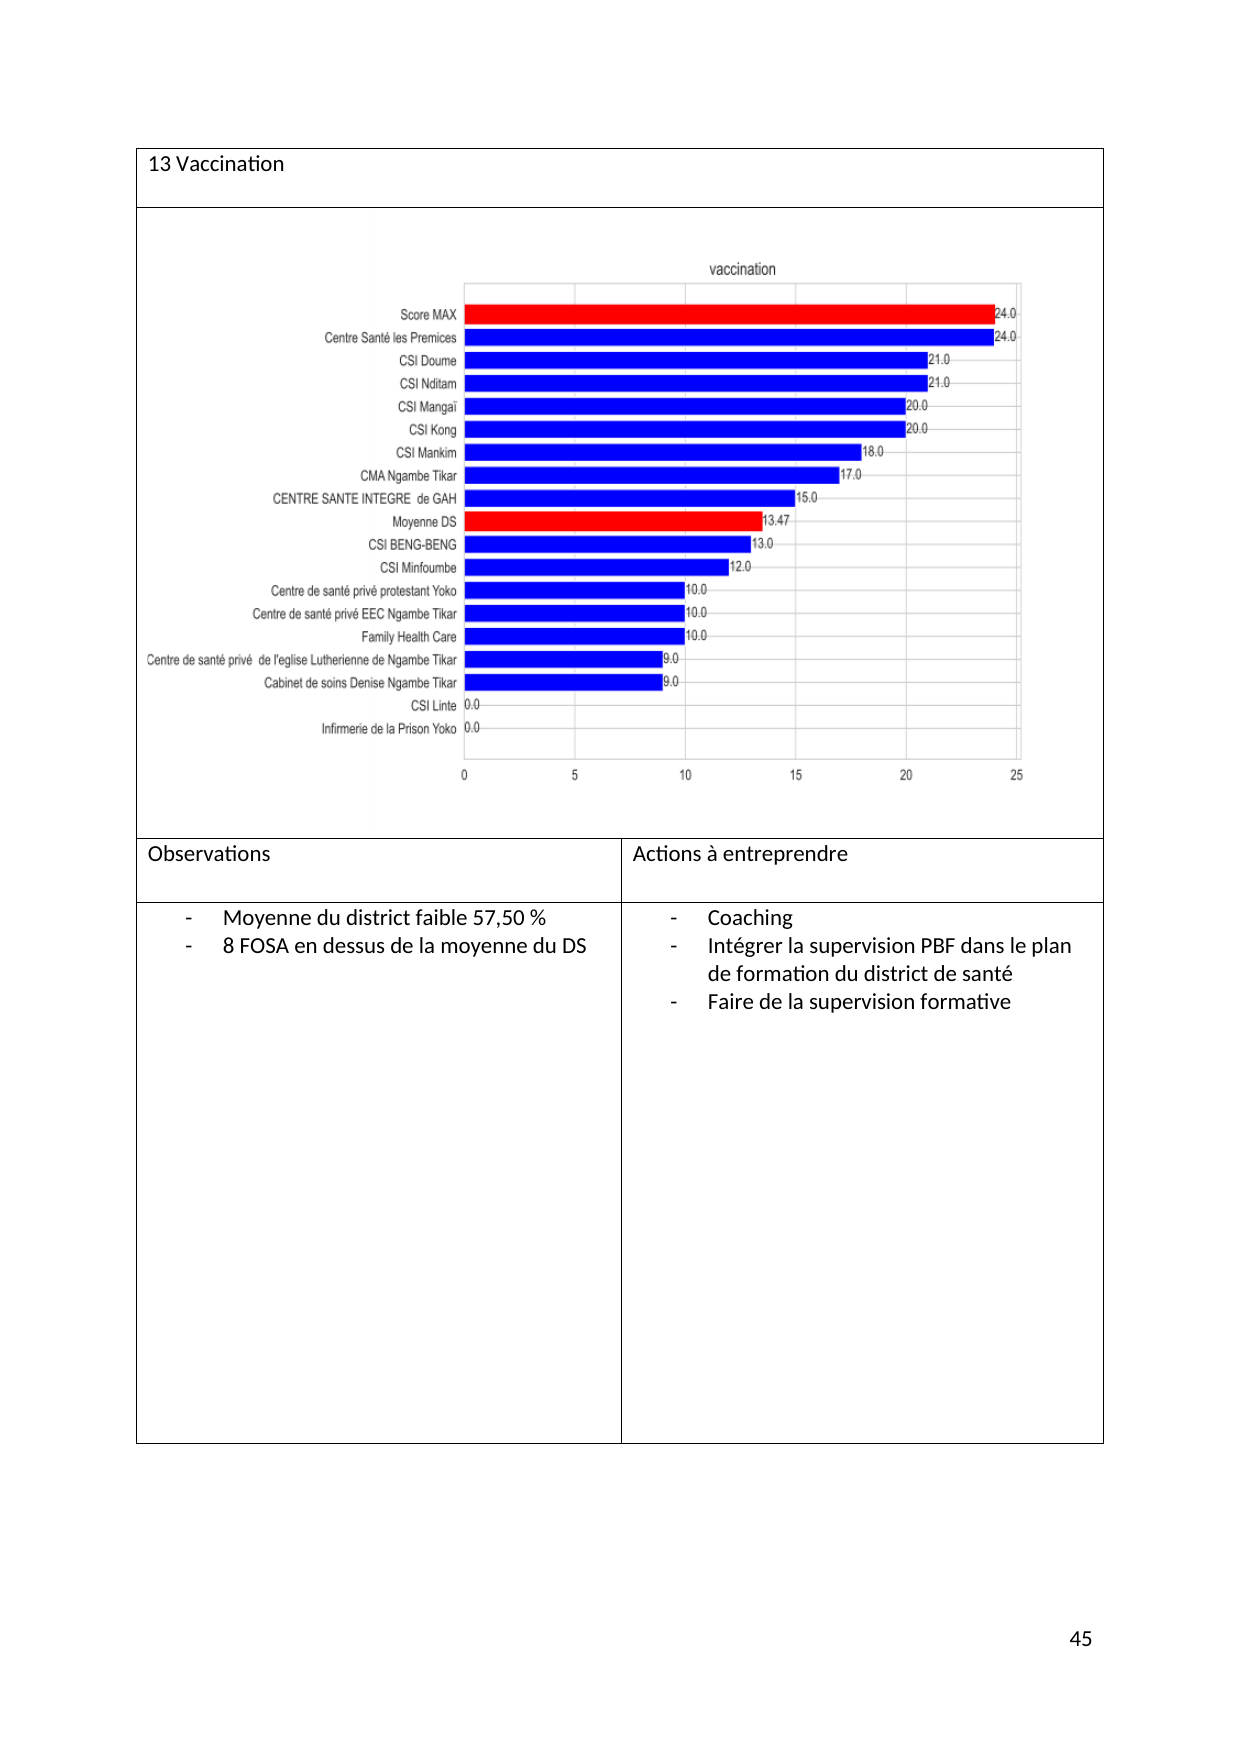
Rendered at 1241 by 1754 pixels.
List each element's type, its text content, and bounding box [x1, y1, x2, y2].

table_cell Moyenne du district faible 57,50 % 8 FOSA en dessus de la moyenne du DS [137, 903, 621, 1443]
table_cell Observations [137, 839, 621, 902]
table_cell [137, 208, 147, 838]
table_cell Actions à entreprendre [622, 839, 1103, 902]
table_cell Coaching Intégrer la supervision PBF dans le plan de formation du district de santé Faire de la supervision formative [622, 903, 1103, 1443]
picture [147, 208, 1093, 838]
table_header 13 Vaccination [137, 149, 1103, 207]
table_cell [1093, 208, 1103, 838]
